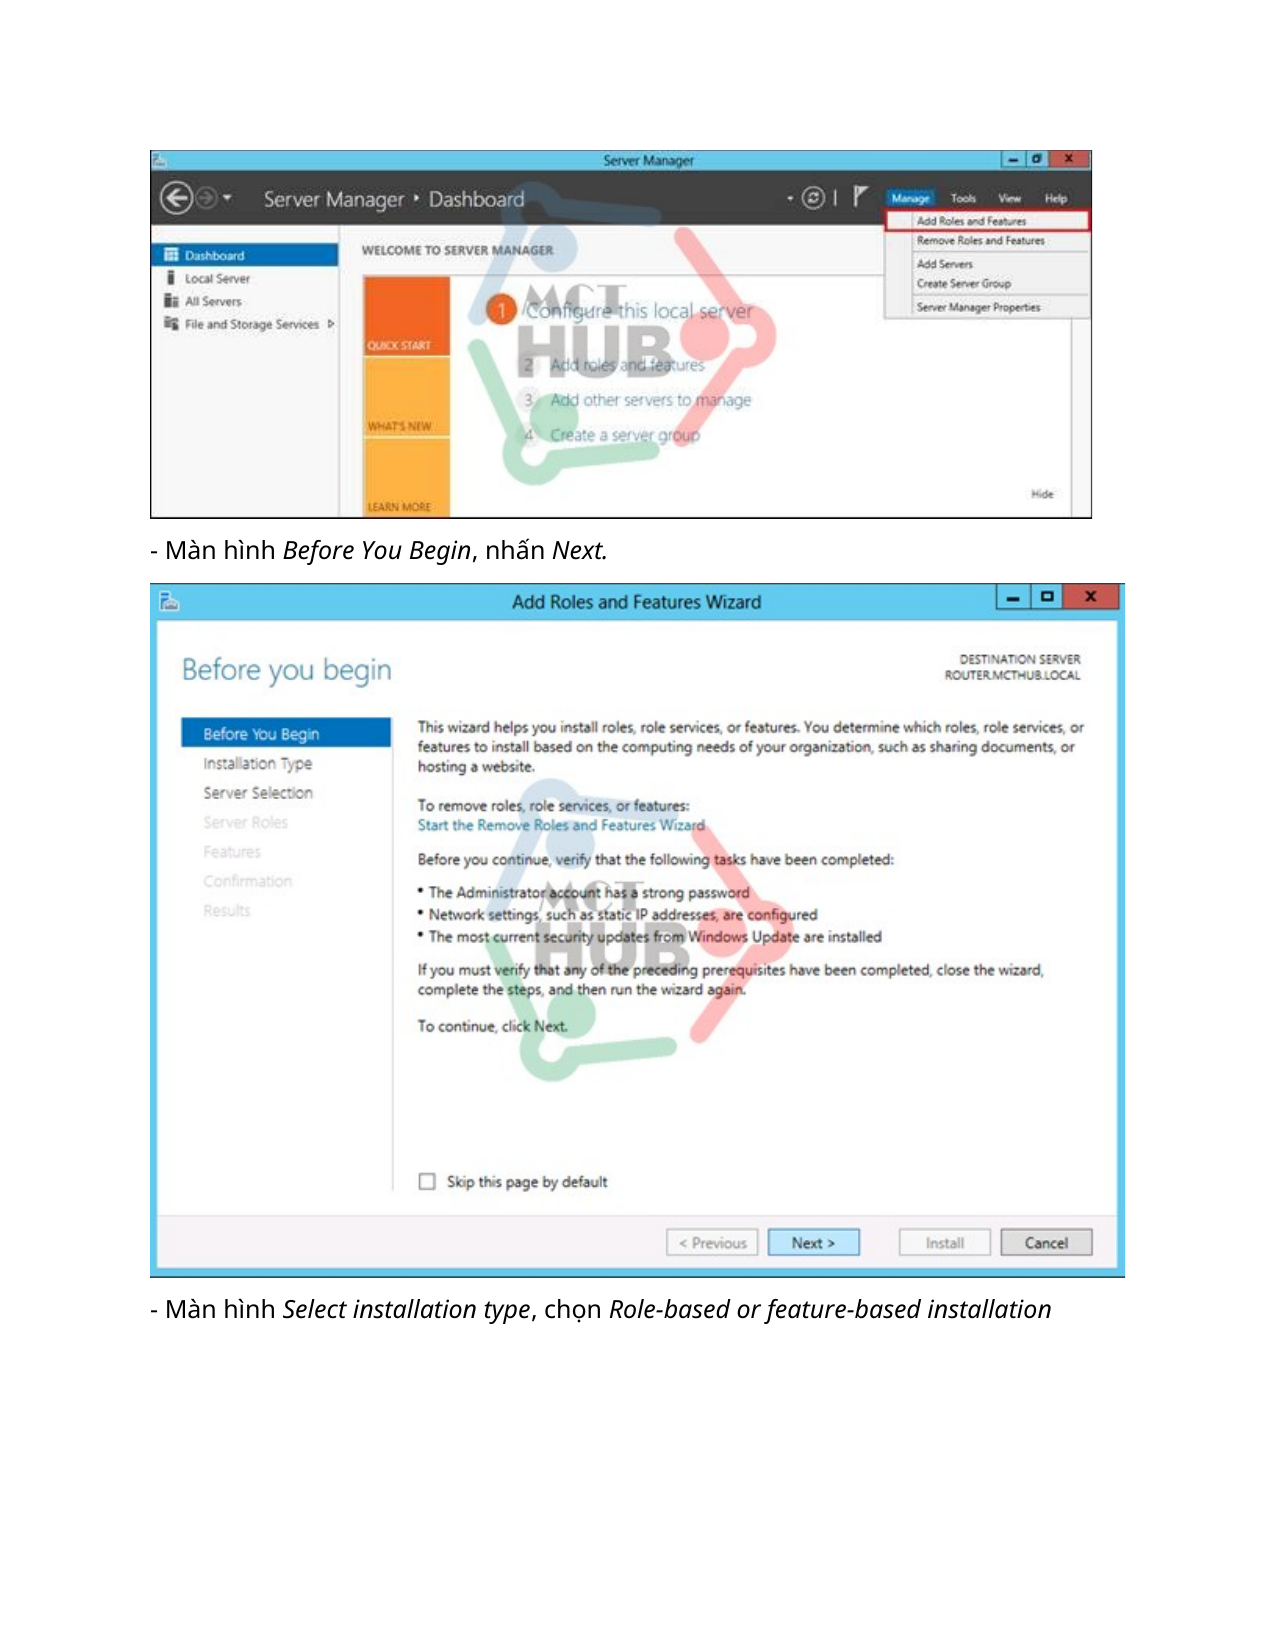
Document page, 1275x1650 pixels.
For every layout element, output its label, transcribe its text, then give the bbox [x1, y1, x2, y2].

text - Màn hình Before You Begin, nhấn Next. [150, 533, 1125, 567]
picture [150, 150, 1093, 519]
picture [150, 583, 1125, 1278]
text - Màn hình Select installation type, chọn Role-based or feature-based installation [150, 1291, 1125, 1326]
